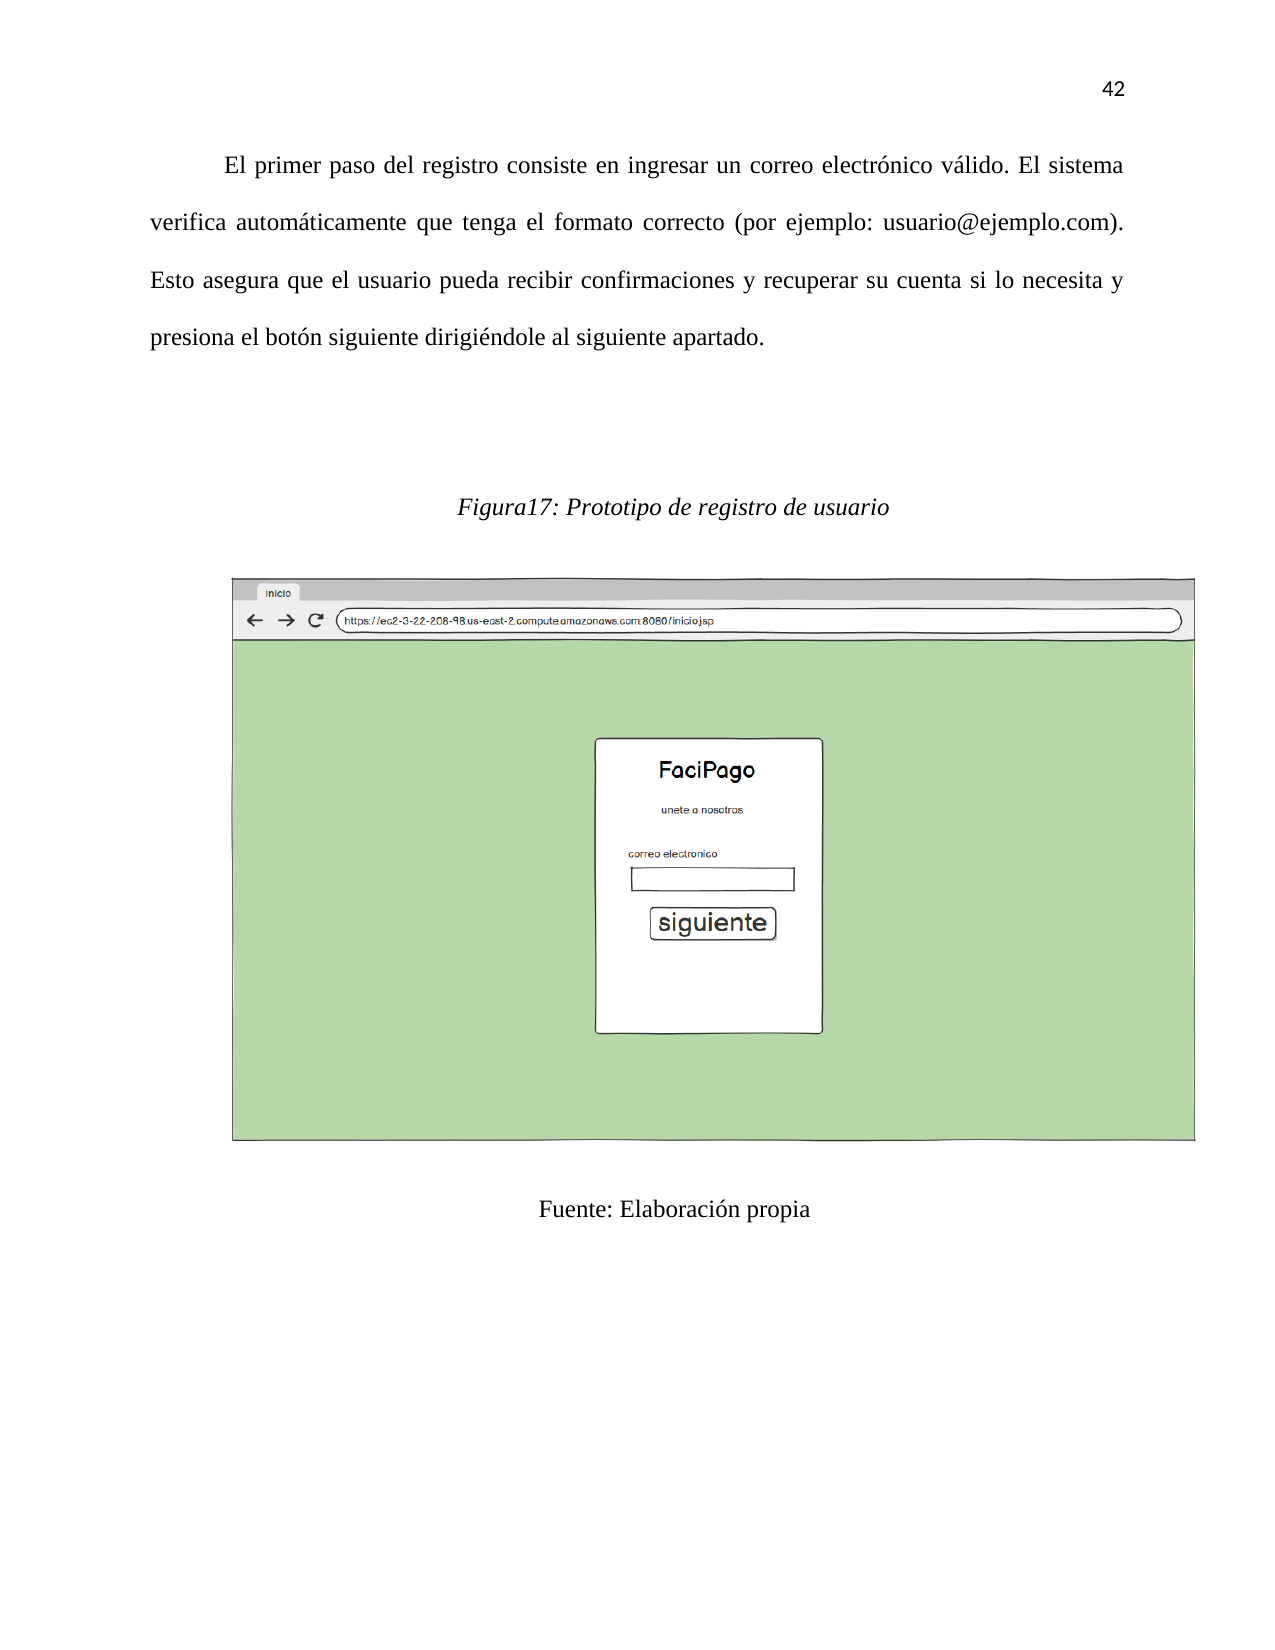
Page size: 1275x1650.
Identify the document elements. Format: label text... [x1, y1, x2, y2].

picture [223, 566, 1199, 1149]
text Figura17: Prototipo de registro de usuario [150, 492, 1125, 521]
text El primer paso del registro consiste en ingresar un correo electrónico válido. El sistema verifica automáticamente que tenga el formato correcto (por ejemplo: usuario@ejemplo.com). Esto asegura que el usuario pueda recibir confirmaciones y recuperar su cuenta si lo necesita y presiona el botón siguiente dirigiéndole al siguiente apartado. [150, 150, 1125, 351]
text Fuente: Elaboración propia [150, 1194, 1125, 1223]
